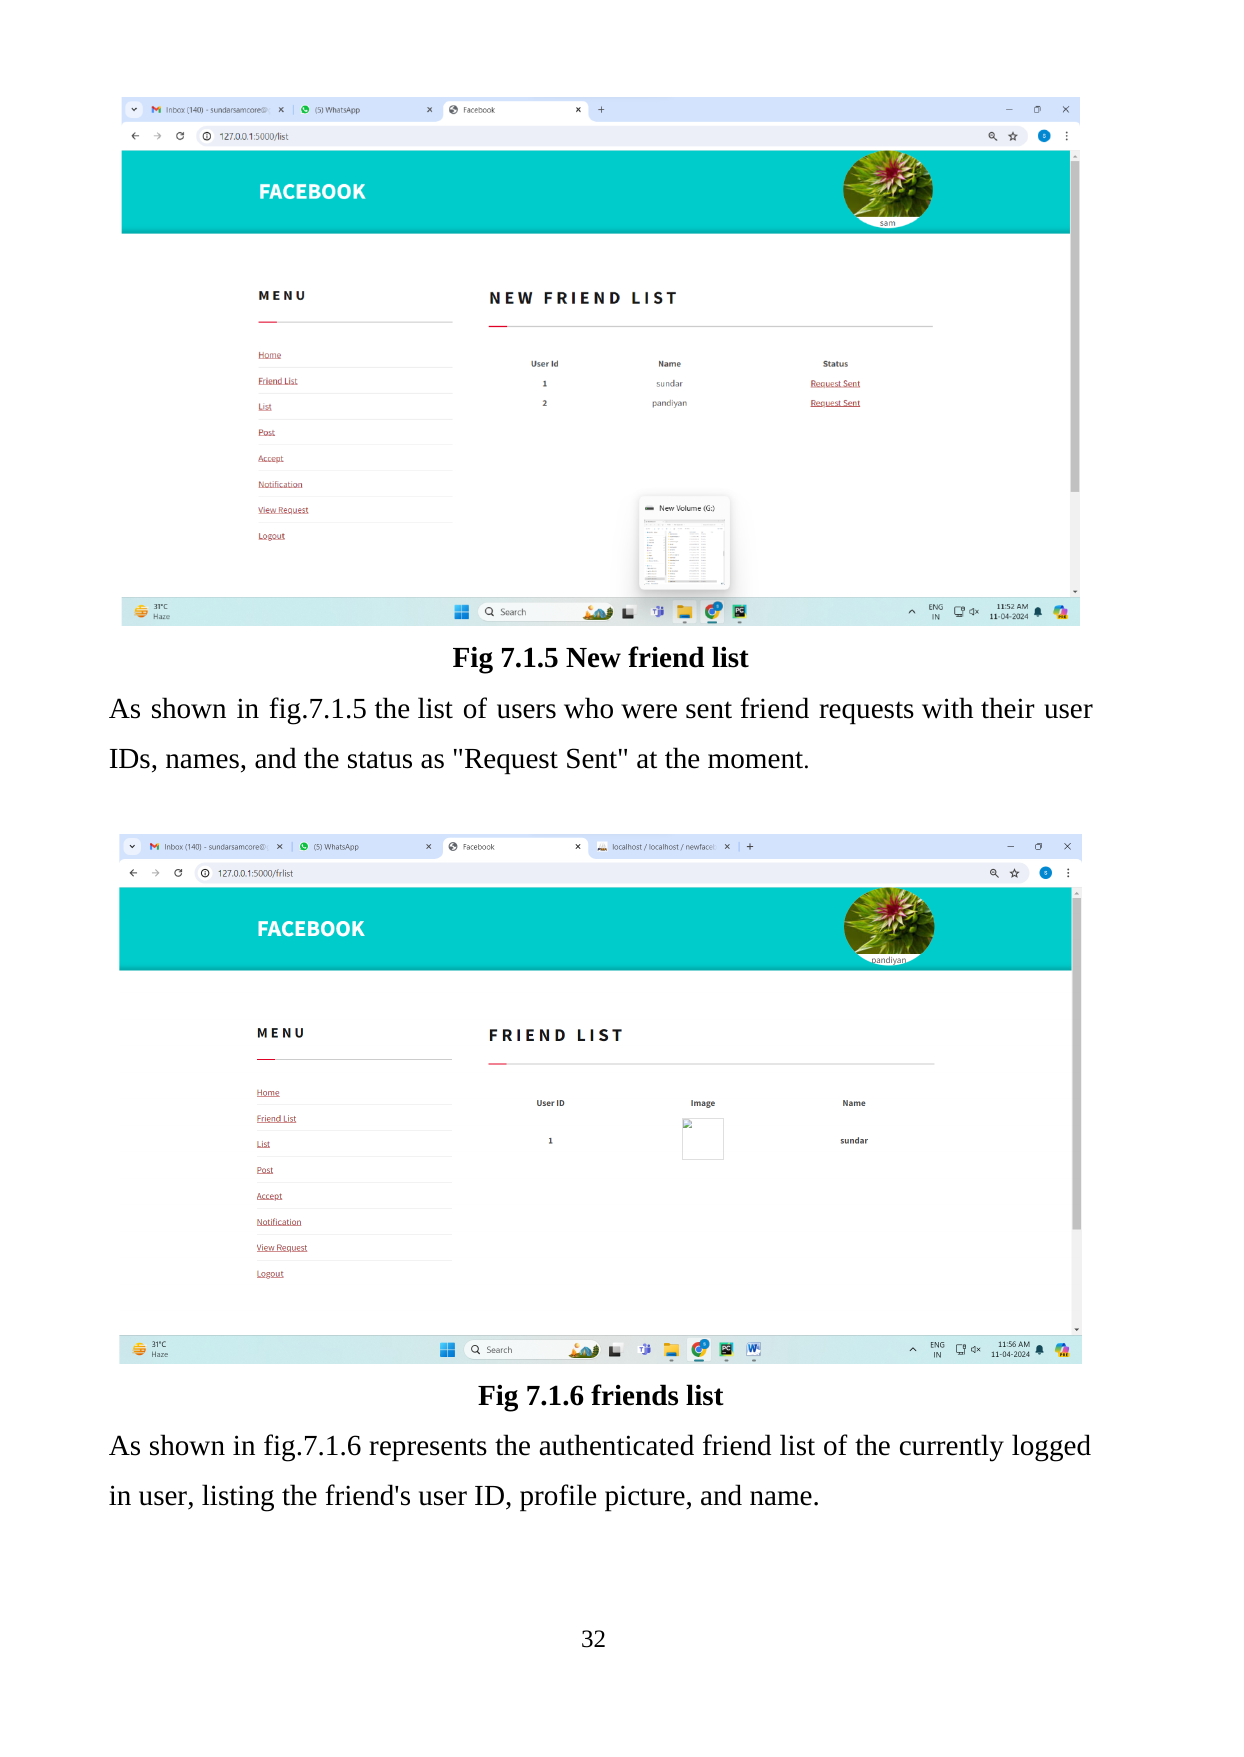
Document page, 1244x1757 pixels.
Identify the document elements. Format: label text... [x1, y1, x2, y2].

text As shown in fig.7.1.6 represents the authenticated friend list of the currently logged in user, listing the friend's user ID, profile picture, and name. [108, 1428, 1093, 1512]
picture [121, 97, 1080, 626]
text As shown in fig.7.1.5 the list of users who were sent friend requests with their user IDs, names, and the status as "Request Sent" at the moment. [108, 691, 1093, 774]
picture [119, 834, 1082, 1364]
text Fig 7.1.6 friends list [108, 1378, 1093, 1411]
text Fig 7.1.5 New friend list [108, 640, 1093, 674]
